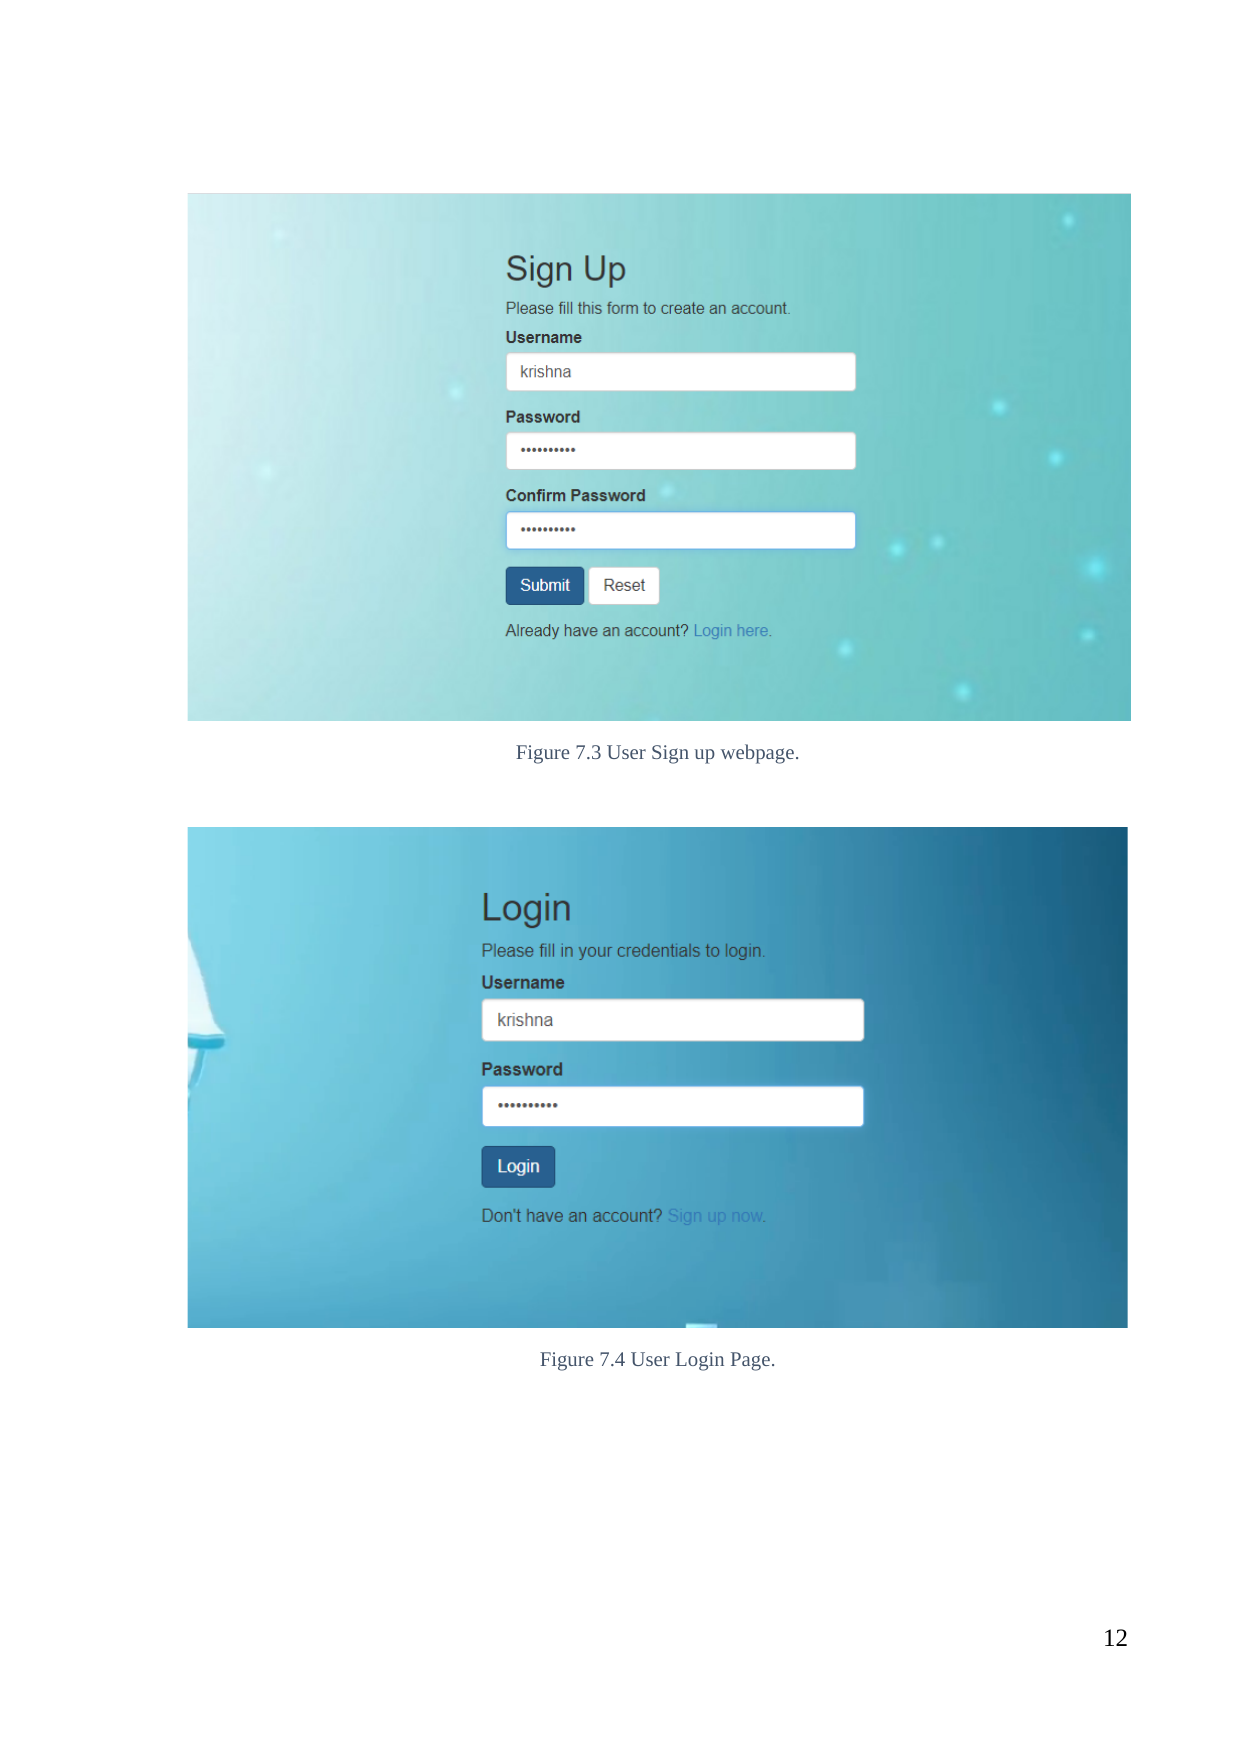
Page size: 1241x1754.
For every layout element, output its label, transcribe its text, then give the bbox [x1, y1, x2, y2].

picture [187, 827, 1128, 1328]
picture [187, 193, 1131, 721]
text Figure 7.4 User Login Page. [187, 1347, 1128, 1371]
text Figure 7.3 User Sign up webpage. [187, 740, 1128, 764]
